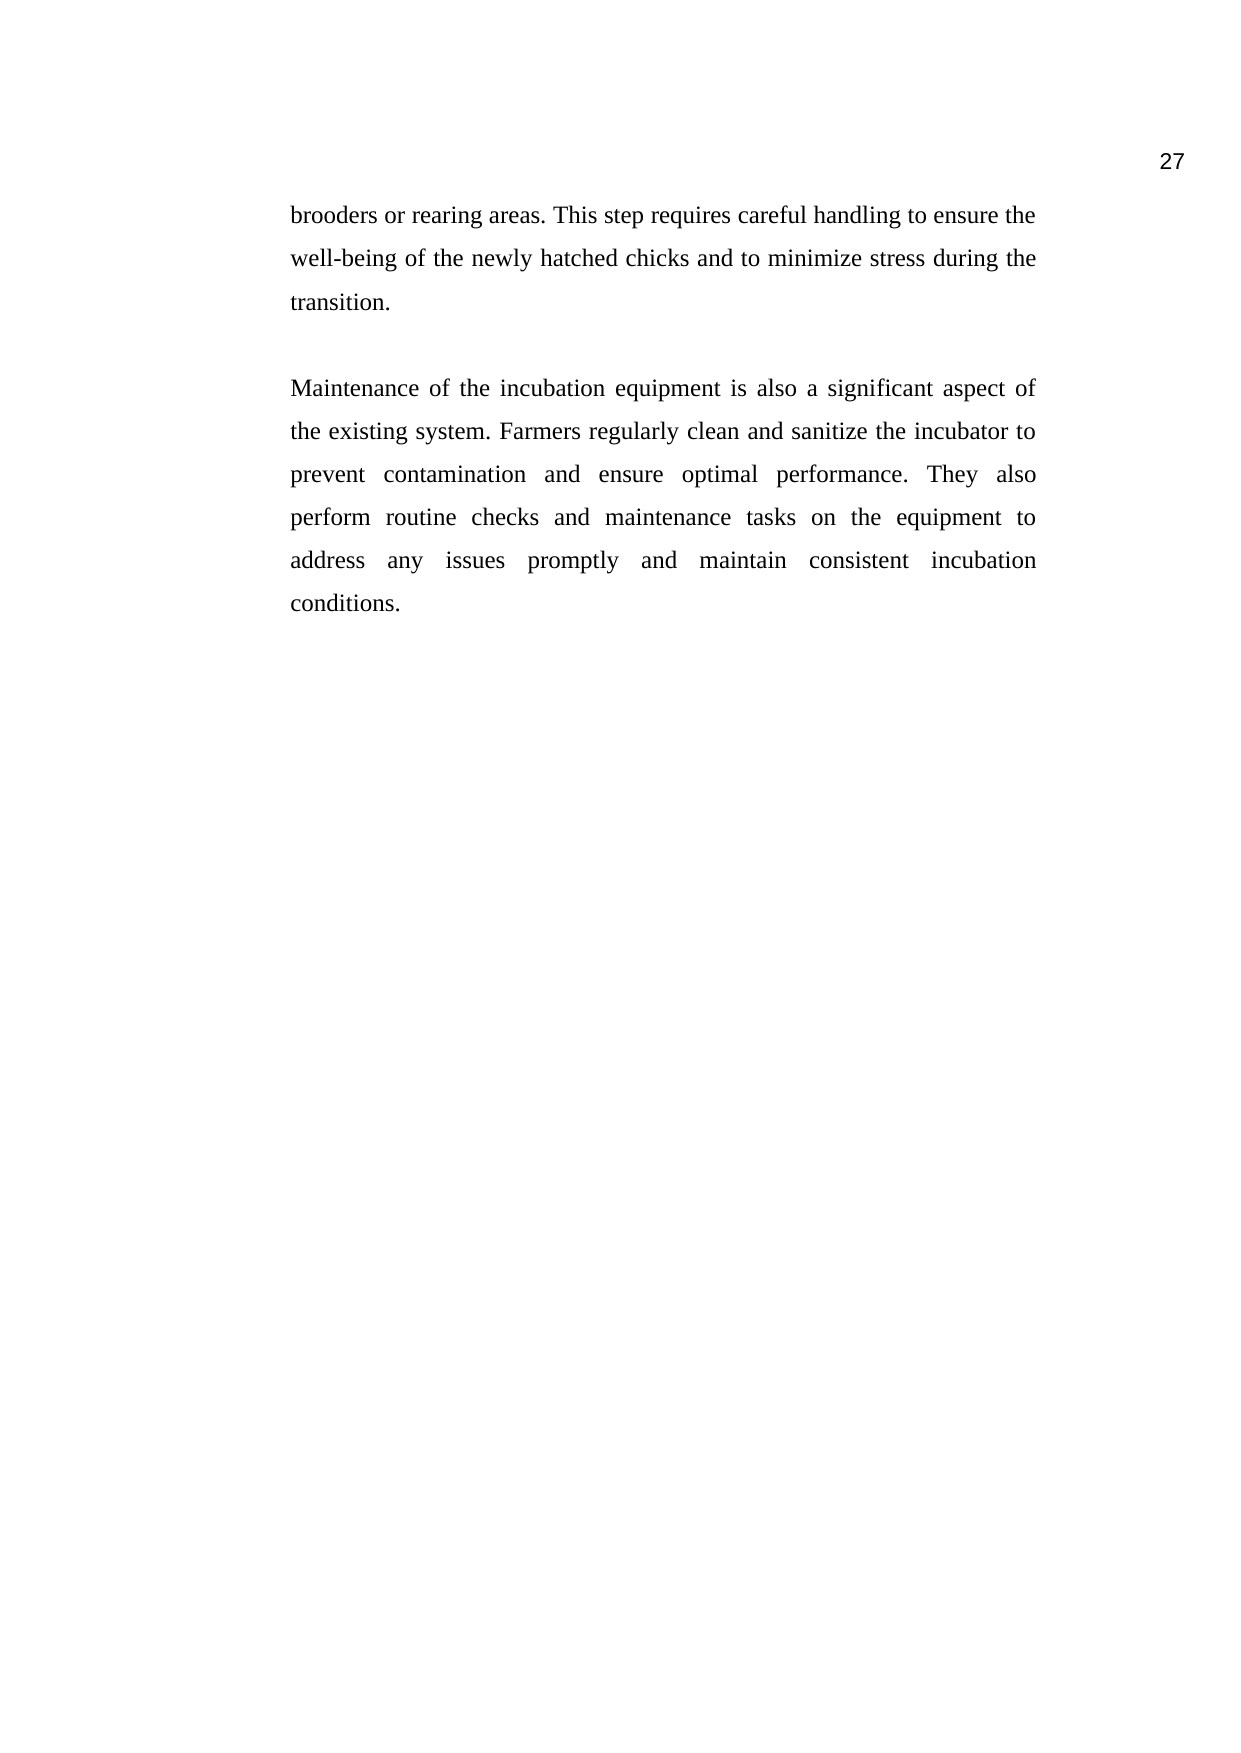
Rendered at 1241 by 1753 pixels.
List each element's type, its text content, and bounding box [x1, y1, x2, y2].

text Maintenance of the incubation equipment is also a significant aspect of the existing system. Farmers regularly clean and sanitize the incubator to prevent contamination and ensure optimal performance. They also perform routine checks and maintenance tasks on the equipment to address any issues promptly and maintain consistent incubation conditions. [290, 373, 1037, 617]
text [290, 200, 1037, 315]
